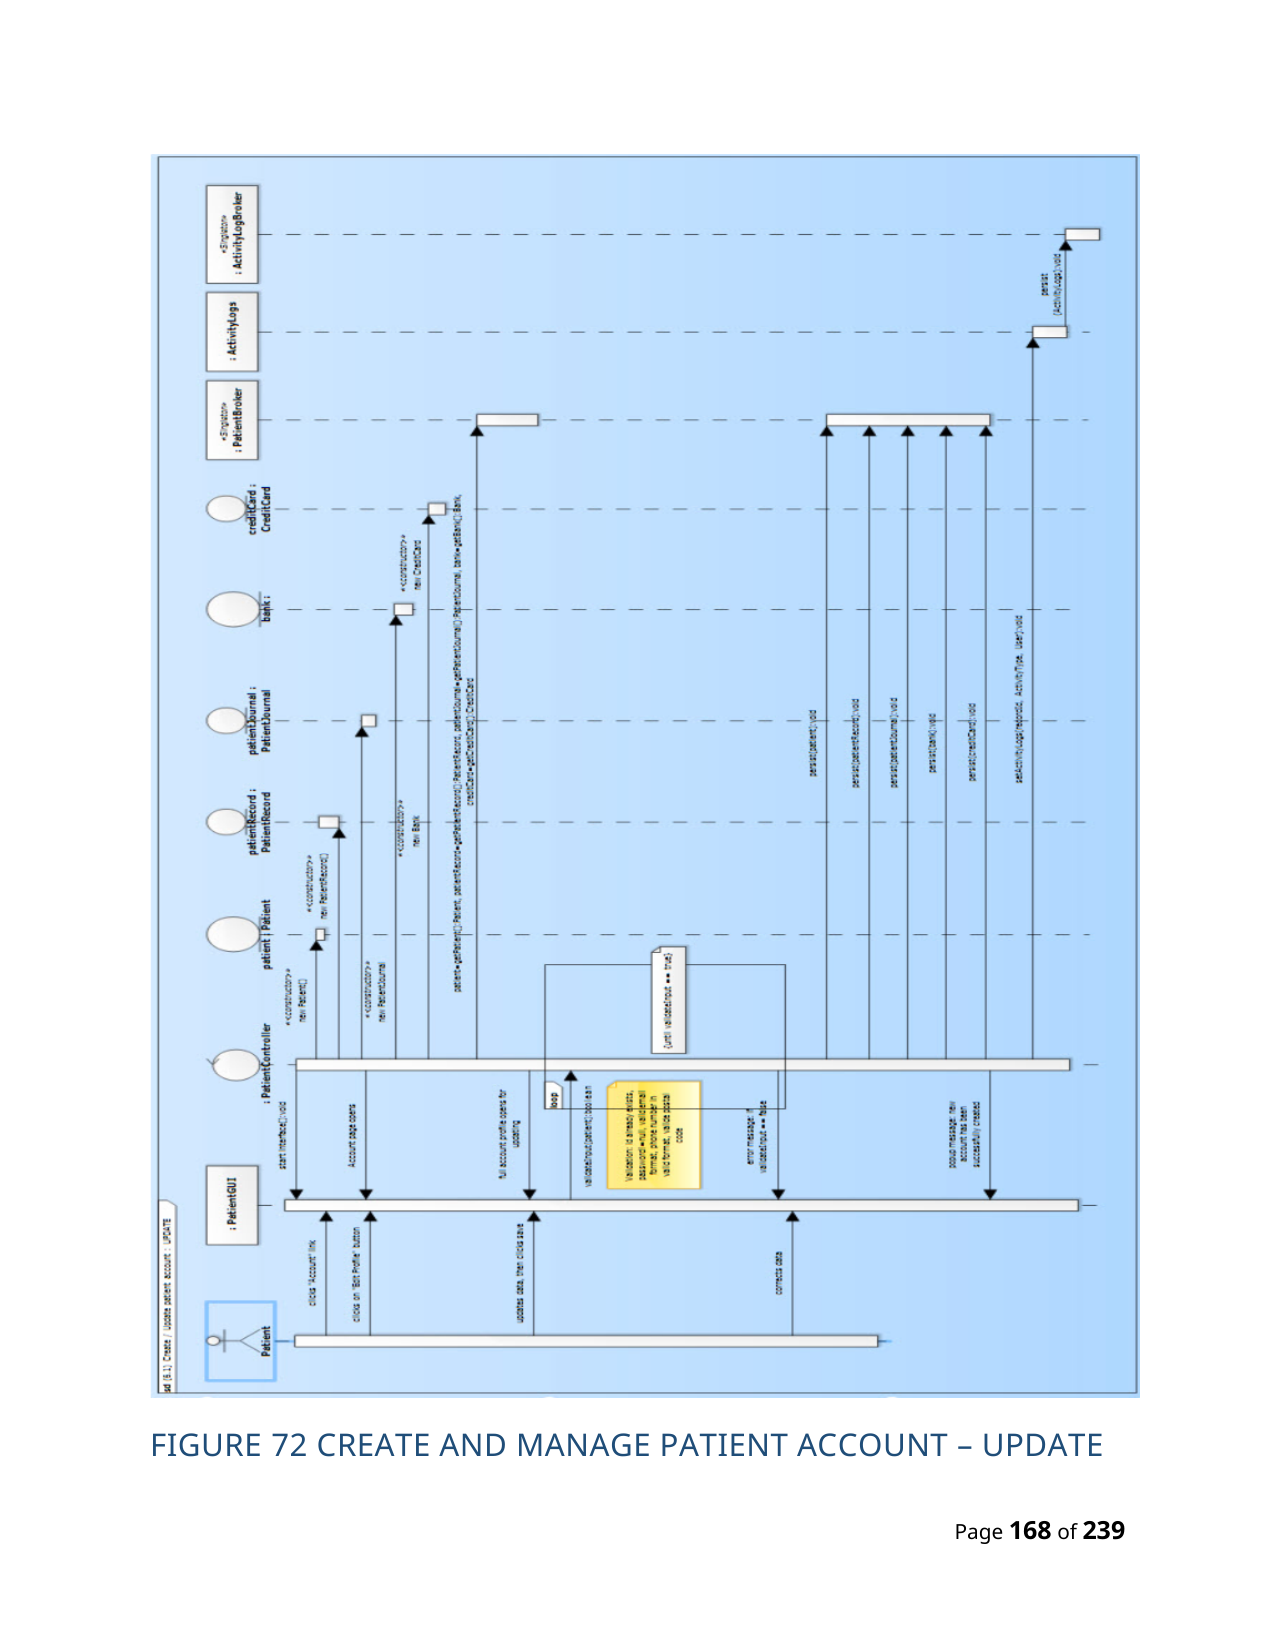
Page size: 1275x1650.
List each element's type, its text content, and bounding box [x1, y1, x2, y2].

picture [152, 155, 1139, 1396]
title Figure 72 Create and manage patient account – UPDATE [150, 1423, 1125, 1465]
